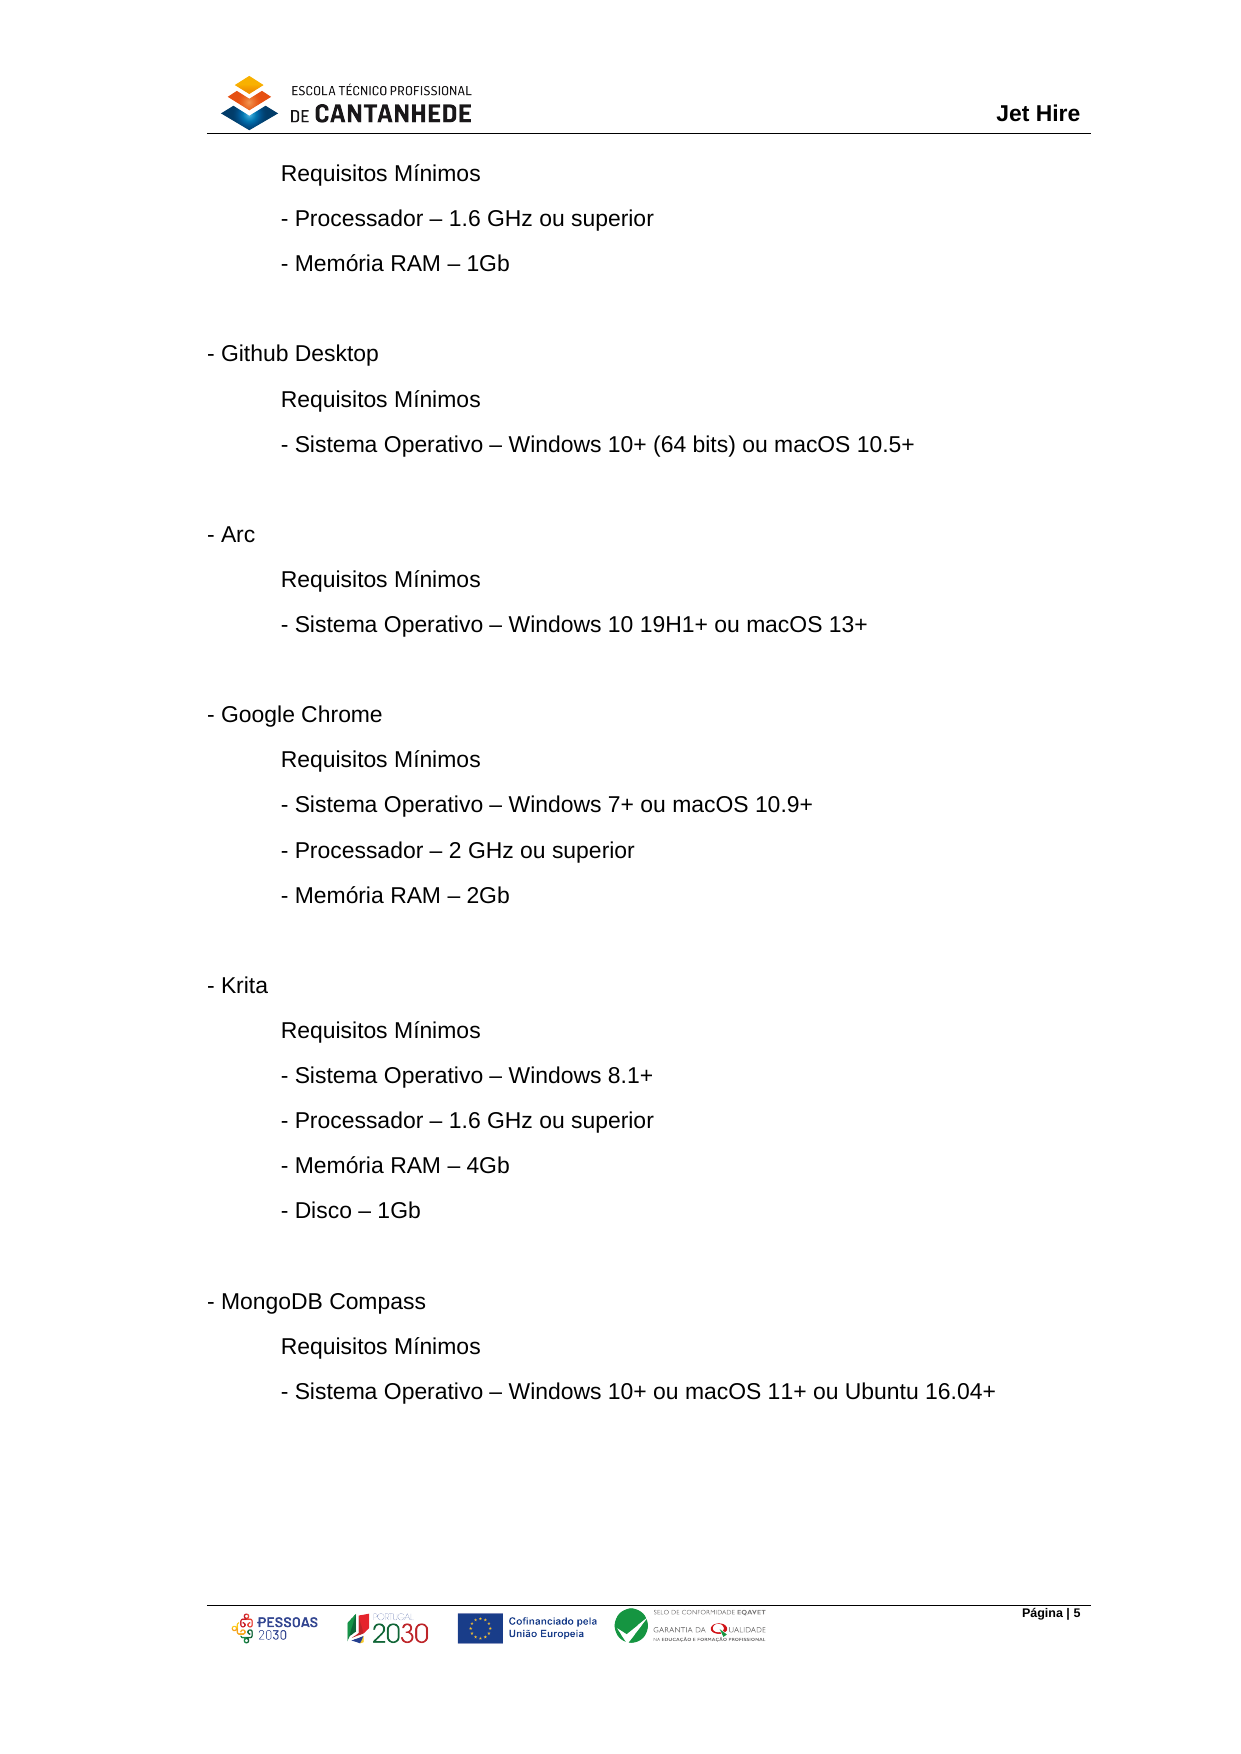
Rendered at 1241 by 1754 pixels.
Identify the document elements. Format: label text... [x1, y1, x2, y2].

text - MongoDB Compass [207, 1288, 1092, 1314]
text - Krita [207, 972, 1092, 998]
text - Sistema Operativo – Windows 10 19H1+ ou macOS 13+ [207, 611, 1092, 637]
text - Memória RAM – 2Gb [207, 882, 1092, 908]
text - Disco – 1Gb [207, 1197, 1092, 1224]
text Requisitos Mínimos [207, 746, 1092, 773]
text - Memória RAM – 4Gb [207, 1152, 1092, 1179]
picture [218, 73, 475, 133]
text Requisitos Mínimos [207, 1333, 1092, 1359]
text Requisitos Mínimos [207, 160, 1092, 186]
text - Sistema Operativo – Windows 10+ ou macOS 11+ ou Ubuntu 16.04+ [207, 1378, 1092, 1404]
text Requisitos Mínimos [207, 1017, 1092, 1043]
text Requisitos Mínimos [207, 566, 1092, 592]
text - Sistema Operativo – Windows 8.1+ [207, 1062, 1092, 1088]
text Requisitos Mínimos [207, 386, 1092, 412]
text - Processador – 2 GHz ou superior [207, 837, 1092, 863]
picture [614, 1608, 766, 1643]
text - Sistema Operativo – Windows 7+ ou macOS 10.9+ [207, 791, 1092, 818]
text - Memória RAM – 1Gb [207, 250, 1092, 277]
text - Arc [207, 521, 1092, 547]
text - Google Chrome [207, 701, 1092, 728]
text - Sistema Operativo – Windows 10+ (64 bits) ou macOS 10.5+ [207, 431, 1092, 457]
text - Processador – 1.6 GHz ou superior [207, 1107, 1092, 1133]
picture [218, 1606, 608, 1654]
text - Github Desktop [207, 340, 1092, 367]
text - Processador – 1.6 GHz ou superior [207, 205, 1092, 231]
